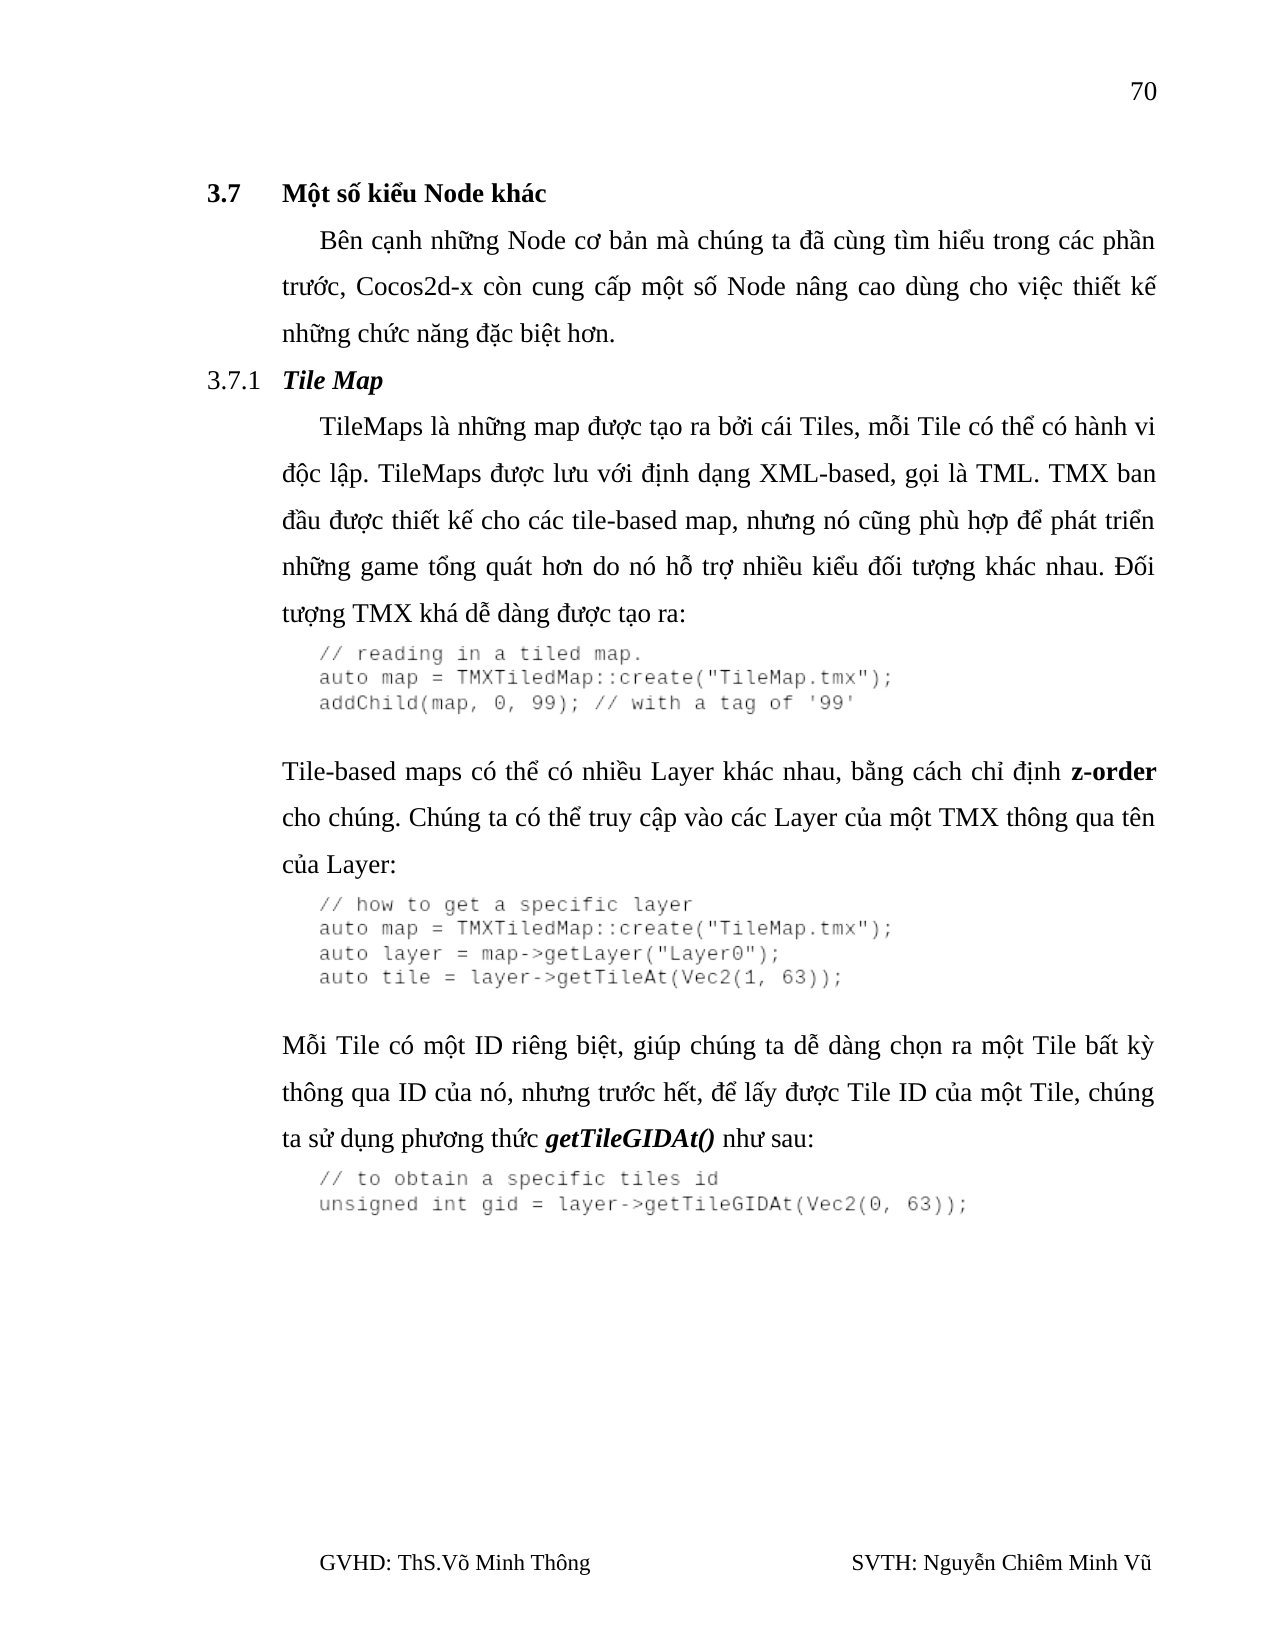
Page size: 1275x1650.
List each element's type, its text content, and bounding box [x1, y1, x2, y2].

text Mỗi Tile có một ID riêng biệt, giúp chúng ta dễ dàng chọn ra một Tile bất kỳ thông qua ID của nó, nhưng trước hết, để lấy được Tile ID của một Tile, chúng ta sử dụng phương thức getTileGIDAt() như sau: [282, 895, 1157, 1153]
text TileMaps là những map được tạo ra bởi cái Tiles, mỗi Tile có thể có hành vi độc lập. TileMaps được lưu với định dạng XML-based, gọi là TML. TMX ban đầu được thiết kế cho các tile-based map, nhưng nó cũng phù hợp để phát triển những game tổng quát hơn do nó hỗ trợ nhiều kiểu đối tượng khác nhau. Đối tượng TMX khá dễ dàng được tạo ra: [282, 411, 1157, 628]
subtitle Một số kiểu Node khác [207, 177, 1157, 208]
text Tile-based maps có thể có nhiều Layer khác nhau, bằng cách chỉ định z-order cho chúng. Chúng ta có thể truy cập vào các Layer của một TMX thông qua tên của Layer: [282, 644, 1157, 879]
subtitle Tile Map [207, 364, 1157, 395]
text Bên cạnh những Node cơ bản mà chúng ta đã cùng tìm hiểu trong các phần trước, Cocos2d-x còn cung cấp một số Node nâng cao dùng cho việc thiết kế những chức năng đặc biệt hơn. [282, 224, 1157, 348]
